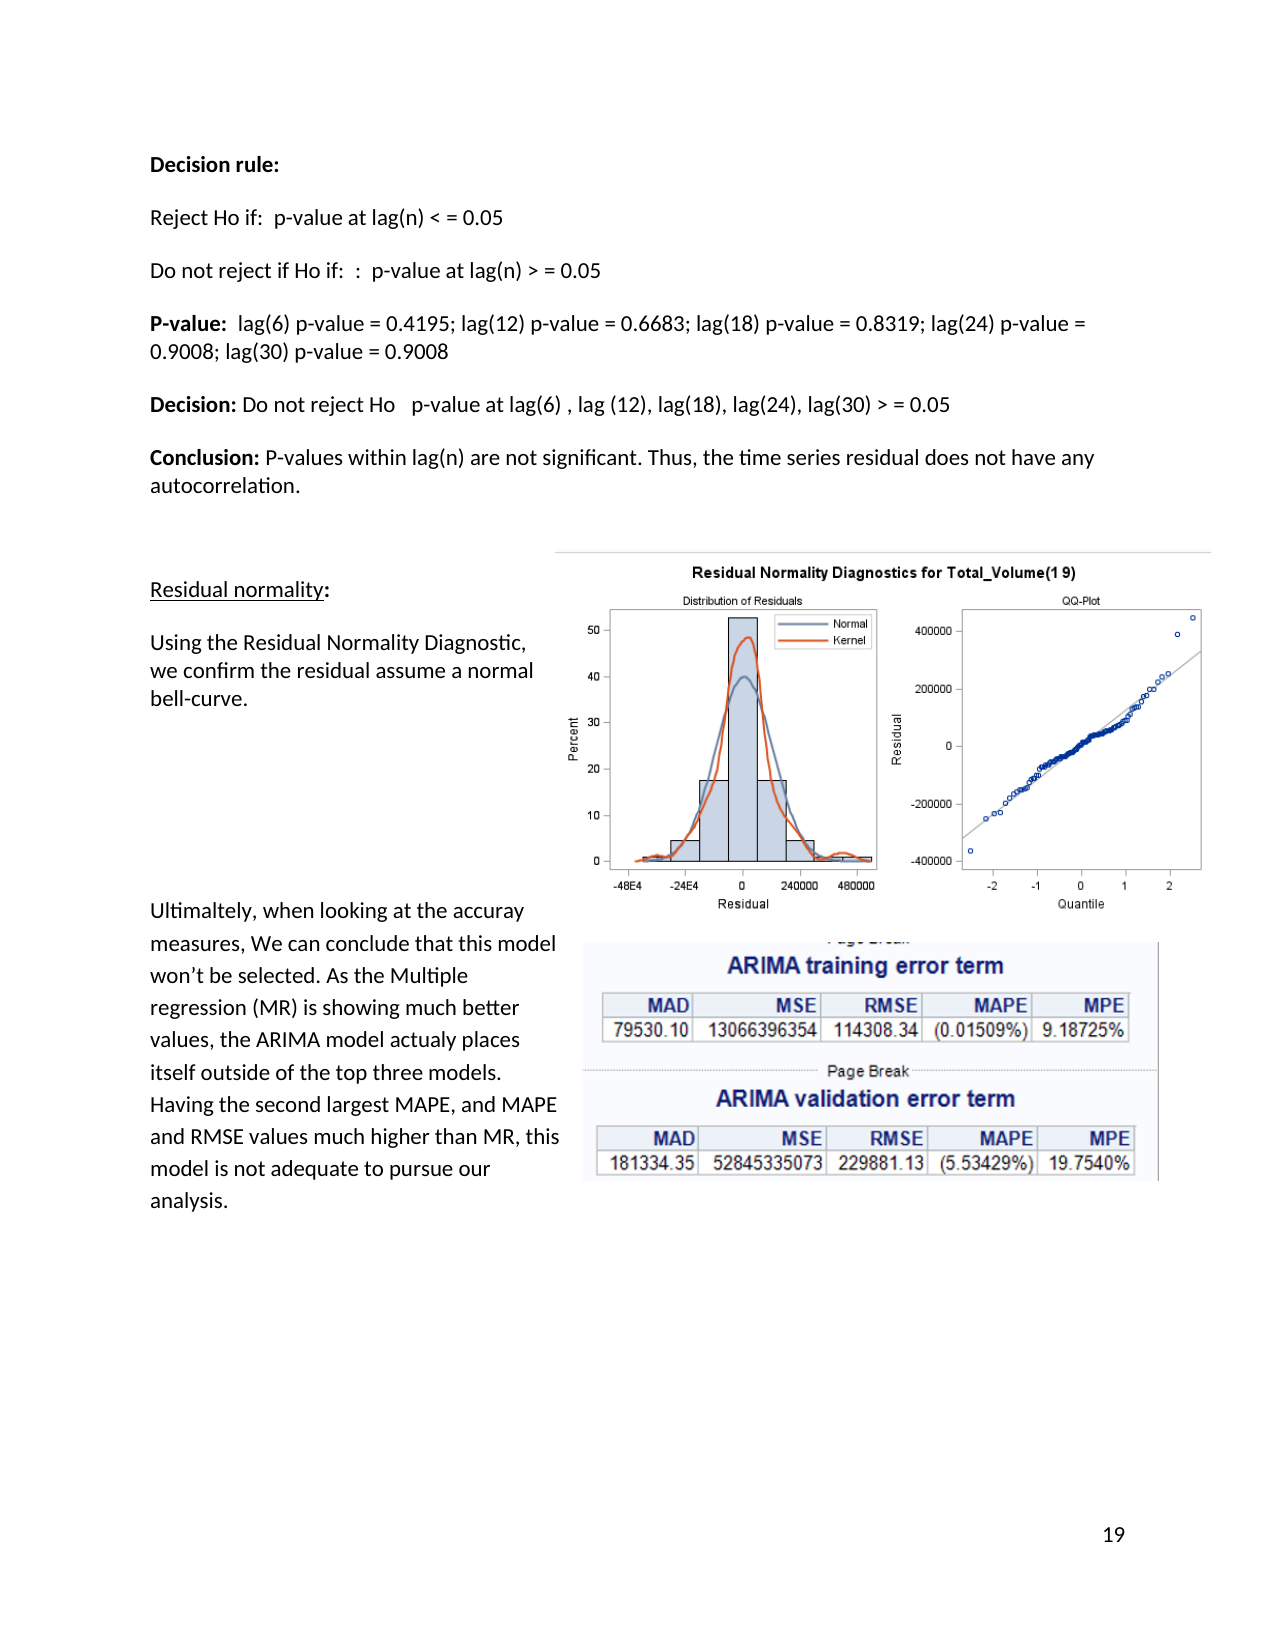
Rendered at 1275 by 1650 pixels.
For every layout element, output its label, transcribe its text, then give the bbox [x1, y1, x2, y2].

text Do not reject if Ho if: : p-value at lag(n) > = 0.05 [150, 256, 1125, 284]
picture [555, 549, 1212, 924]
text Using the Residual Normality Diagnostic, we confirm the residual assume a normal bell-curve. [150, 628, 555, 713]
text Decision: Do not reject Ho p-value at lag(6) , lag (12), lag(18), lag(24), lag(30) > = 0.05 [150, 390, 1125, 418]
text Decision rule: [150, 150, 1125, 178]
text Conclusion: P-values within lag(n) are not significant. Thus, the time series residual does not have any autocorrelation. [150, 443, 1125, 499]
text Residual normality: [150, 576, 555, 603]
text Reject Ho if: p-value at lag(n) < = 0.05 [150, 203, 1125, 231]
picture [582, 942, 1161, 1181]
text P-value: lag(6) p-value = 0.4195; lag(12) p-value = 0.6683; lag(18) p-value = 0.8319; lag(24) p-value = 0.9008; lag(30) p-value = 0.9008 [150, 309, 1125, 365]
